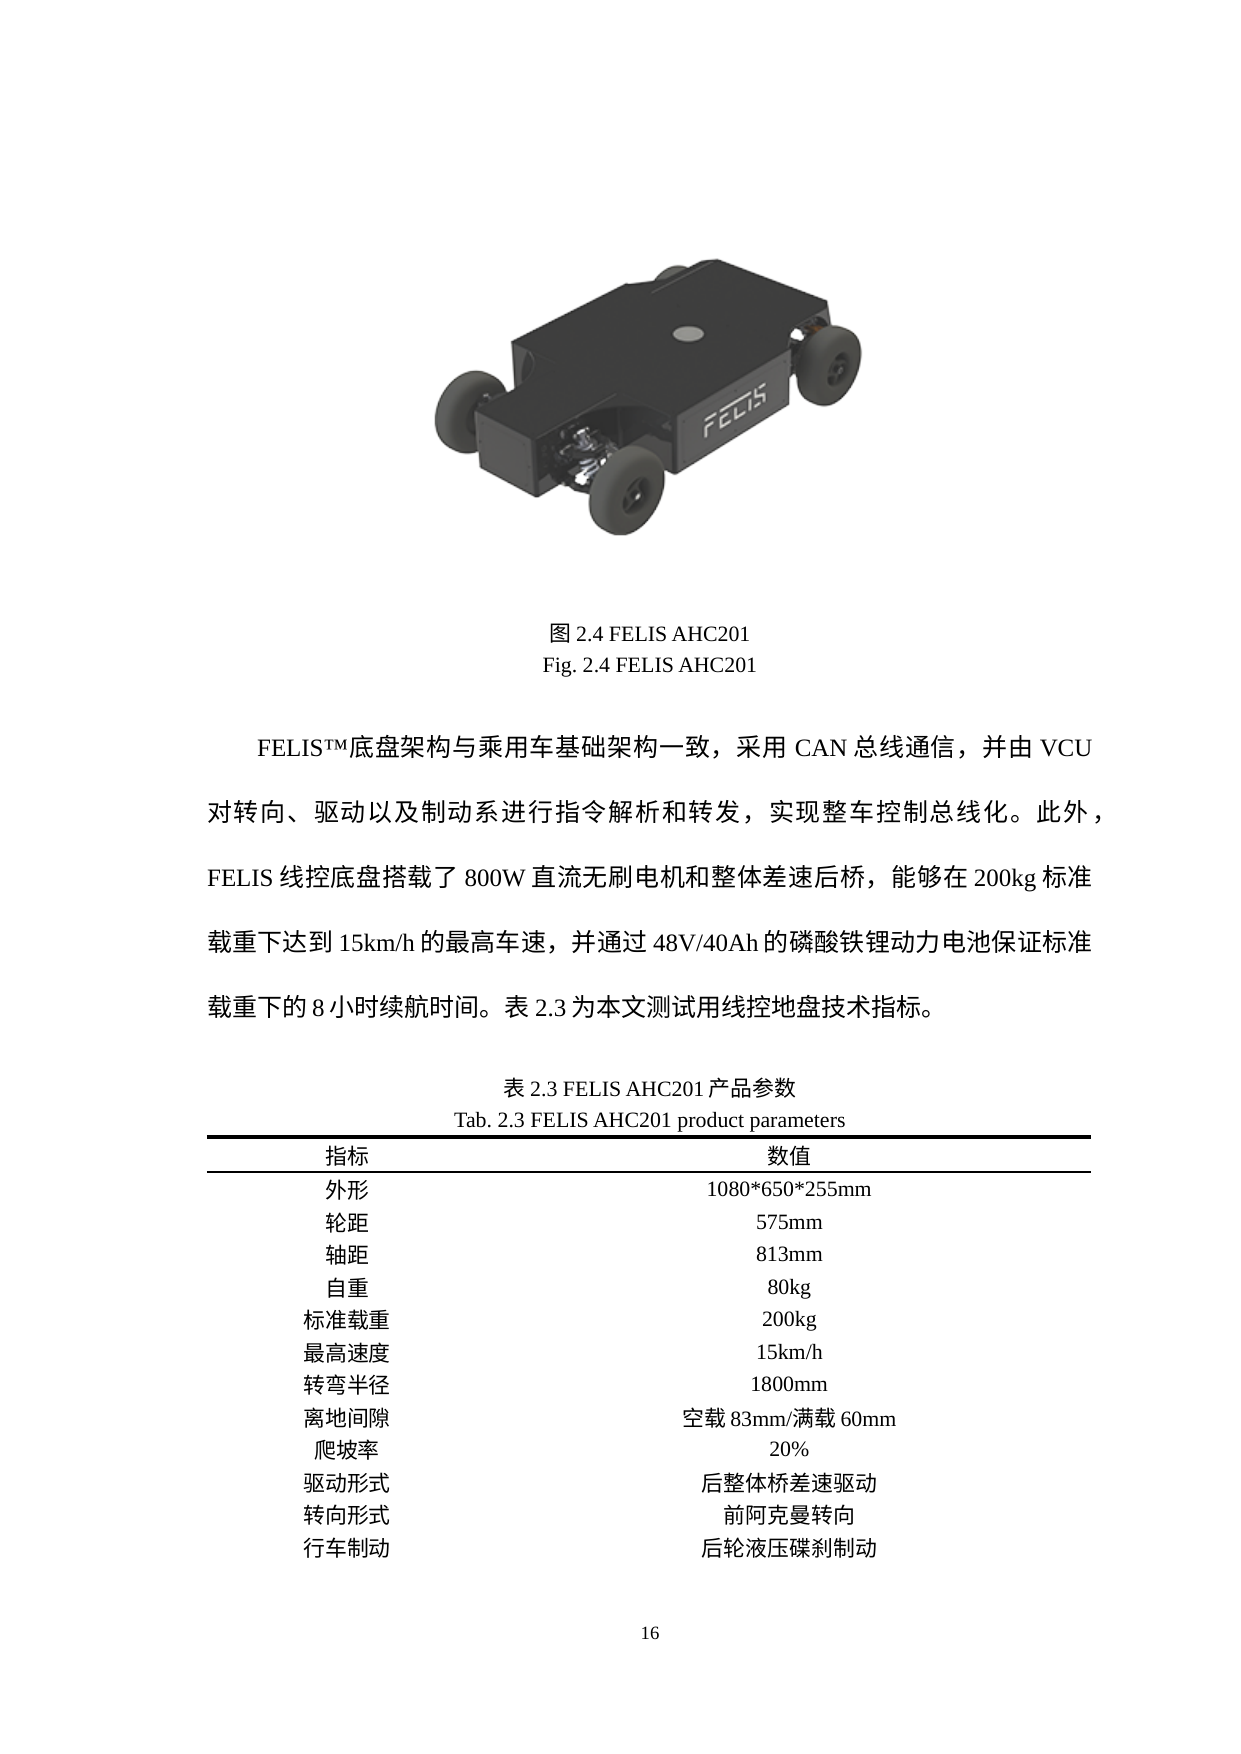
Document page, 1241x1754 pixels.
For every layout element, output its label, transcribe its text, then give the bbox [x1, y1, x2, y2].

text Tab. 2.3 FELIS AHC201 product parameters [207, 1103, 1092, 1135]
table_cell 后整体桥差速驱动 [487, 1465, 1091, 1498]
table_cell 标准载重 [207, 1303, 487, 1335]
table_cell 575mm [487, 1205, 1091, 1238]
text FELIS™底盘架构与乘用车基础架构一致，采用CAN总线通信，并由VCU对转向、驱动以及制动系进行指令解析和转发，实现整车控制总线化。此外，FELIS线控底盘搭载了800W直流无刷电机和整体差速后桥，能够在200kg标准载重下达到15km/h的最高车速，并通过48V/40Ah的磷酸铁锂动力电池保证标准载重下的8小时续航时间。表 2.2为本文测试用线控地盘技术指标。 [207, 713, 1092, 1038]
table_cell 前阿克曼转向 [487, 1498, 1091, 1530]
table_cell 自重 [207, 1270, 487, 1303]
table_cell 爬坡率 [207, 1433, 487, 1465]
text 表 2.3 FELIS AHC201产品参数 [207, 1070, 1092, 1103]
table_cell 最高速度 [207, 1335, 487, 1368]
table_cell 80kg [487, 1270, 1091, 1303]
table_cell 15km/h [487, 1335, 1091, 1368]
table_cell 813mm [487, 1238, 1091, 1270]
table_cell 转弯半径 [207, 1368, 487, 1400]
table_cell 20% [487, 1433, 1091, 1465]
table_cell 轮距 [207, 1205, 487, 1238]
table_cell 200kg [487, 1303, 1091, 1335]
table_cell 1800mm [487, 1368, 1091, 1400]
table_cell 后轮液压碟刹制动 [487, 1530, 1091, 1563]
table_cell 离地间隙 [207, 1400, 487, 1433]
picture [392, 192, 907, 604]
table_cell 外形 [207, 1173, 487, 1205]
table_header 数值 [487, 1139, 1091, 1171]
table_header 指标 [207, 1139, 487, 1171]
table_cell 转向形式 [207, 1498, 487, 1530]
table_cell 轴距 [207, 1238, 487, 1270]
table_cell 驱动形式 [207, 1465, 487, 1498]
table_cell 1080*650*255mm [487, 1173, 1091, 1205]
table_cell 行车制动 [207, 1530, 487, 1563]
text Fig. 2.3 FELIS AHC201 [207, 648, 1092, 680]
table_cell 空载83mm/满载60mm [487, 1400, 1091, 1433]
